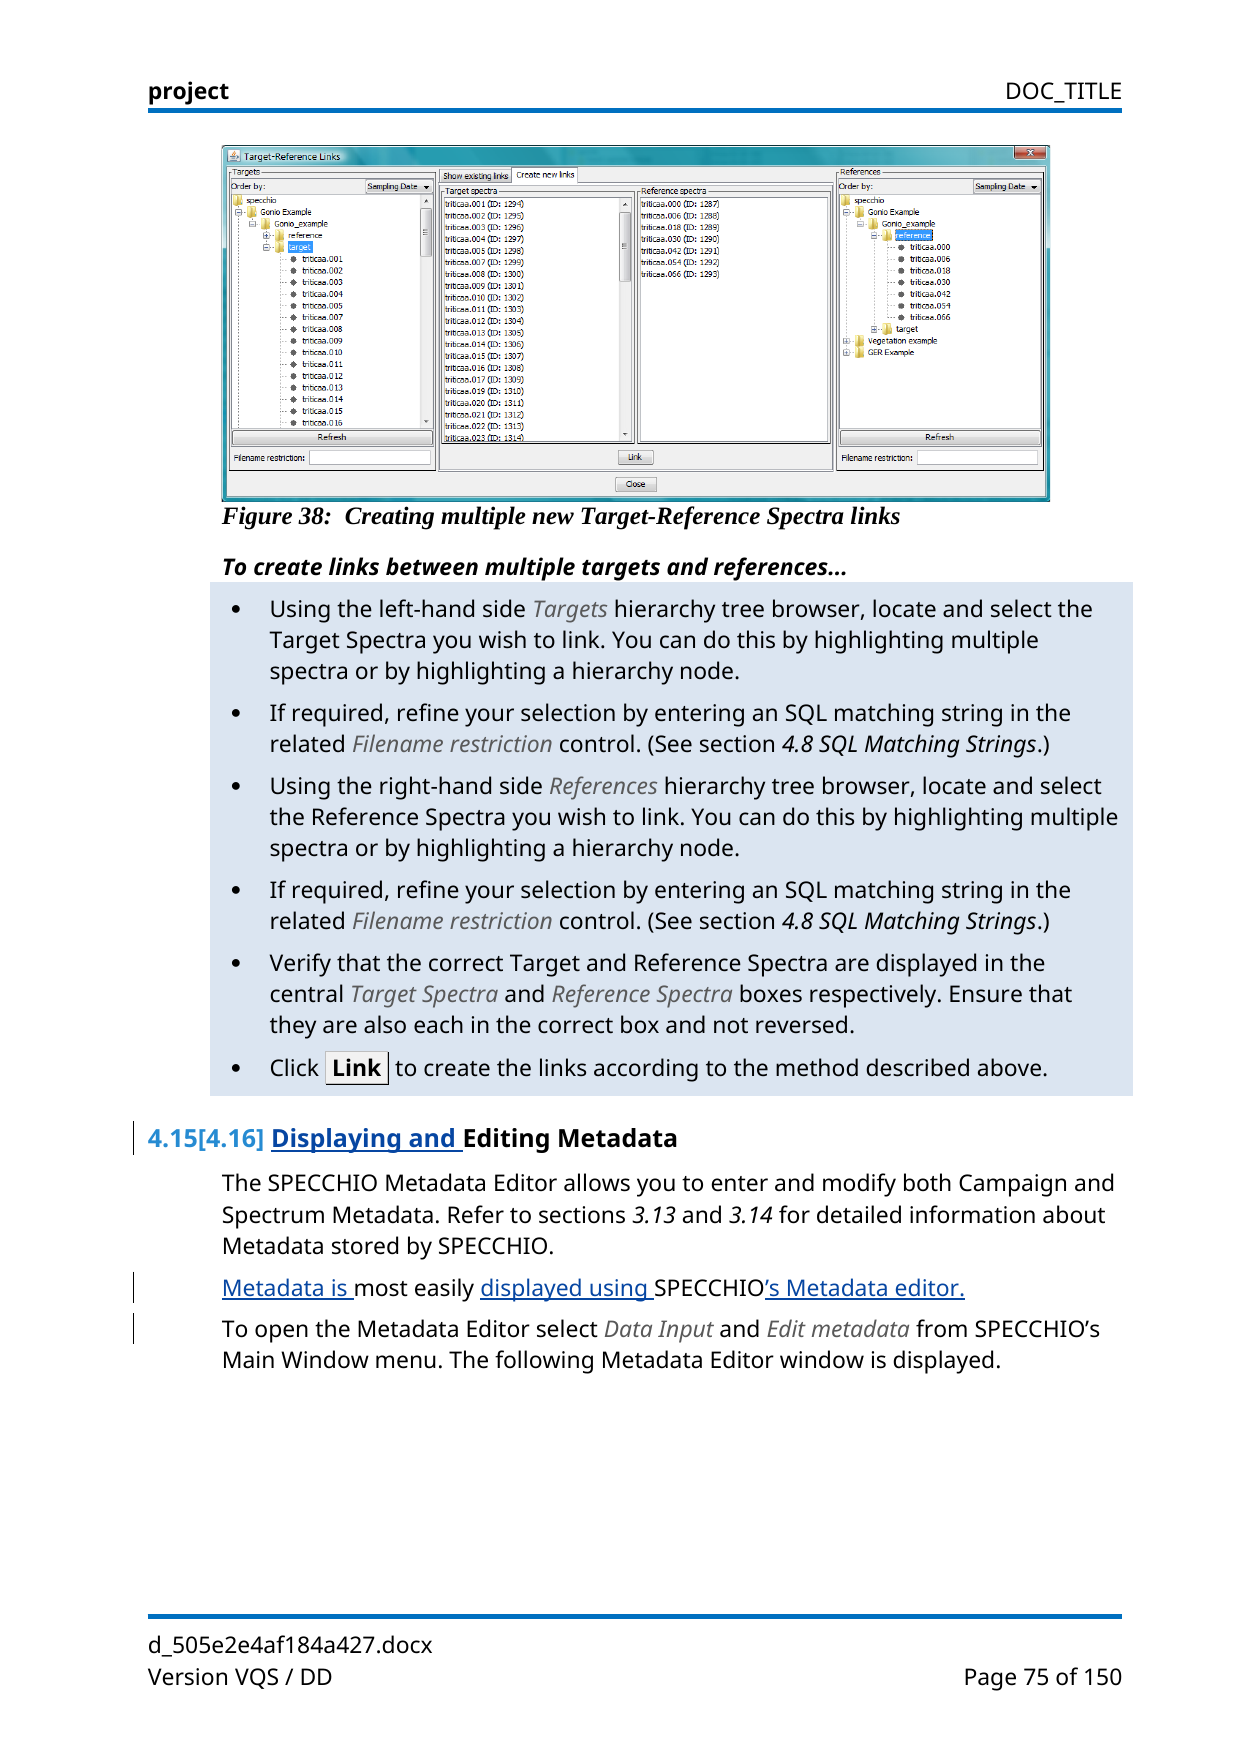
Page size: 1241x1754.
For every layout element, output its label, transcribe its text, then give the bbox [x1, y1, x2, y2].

subtitle To create links between multiple targets and references... [222, 551, 1122, 582]
picture [221, 145, 1051, 502]
text To open the Metadata Editor select Data Input and Edit metadata from SPECCHIO’s Main Window menu. The following Metadata Editor window is displayed. [222, 1313, 1122, 1376]
subtitle Editing Metadata [148, 1121, 1122, 1155]
table_header Using the left-hand side Targets hierarchy tree browser, locate and select the Target Spectra you wish to link. You can do this by highlighting multiple spectra or by highlighting a hierarchy node. If required, refine your selection by entering an SQL matching string in the related Filename restriction control. (See section .) Using the right-hand side References hierarchy tree browser, locate and select the Reference Spectra you wish to link. You can do this by highlighting multiple spectra or by highlighting a hierarchy node. If required, refine your selection by entering an SQL matching string in the related Filename restriction control. (See section .) Verify that the correct Target and Reference Spectra are displayed in the central Target Spectra and Reference Spectra boxes respectively. Ensure that they are also each in the correct box and not reversed. Click Link to create the links according to the method described above. [210, 582, 1133, 1096]
text most easily SPECCHIO [222, 1272, 1122, 1303]
